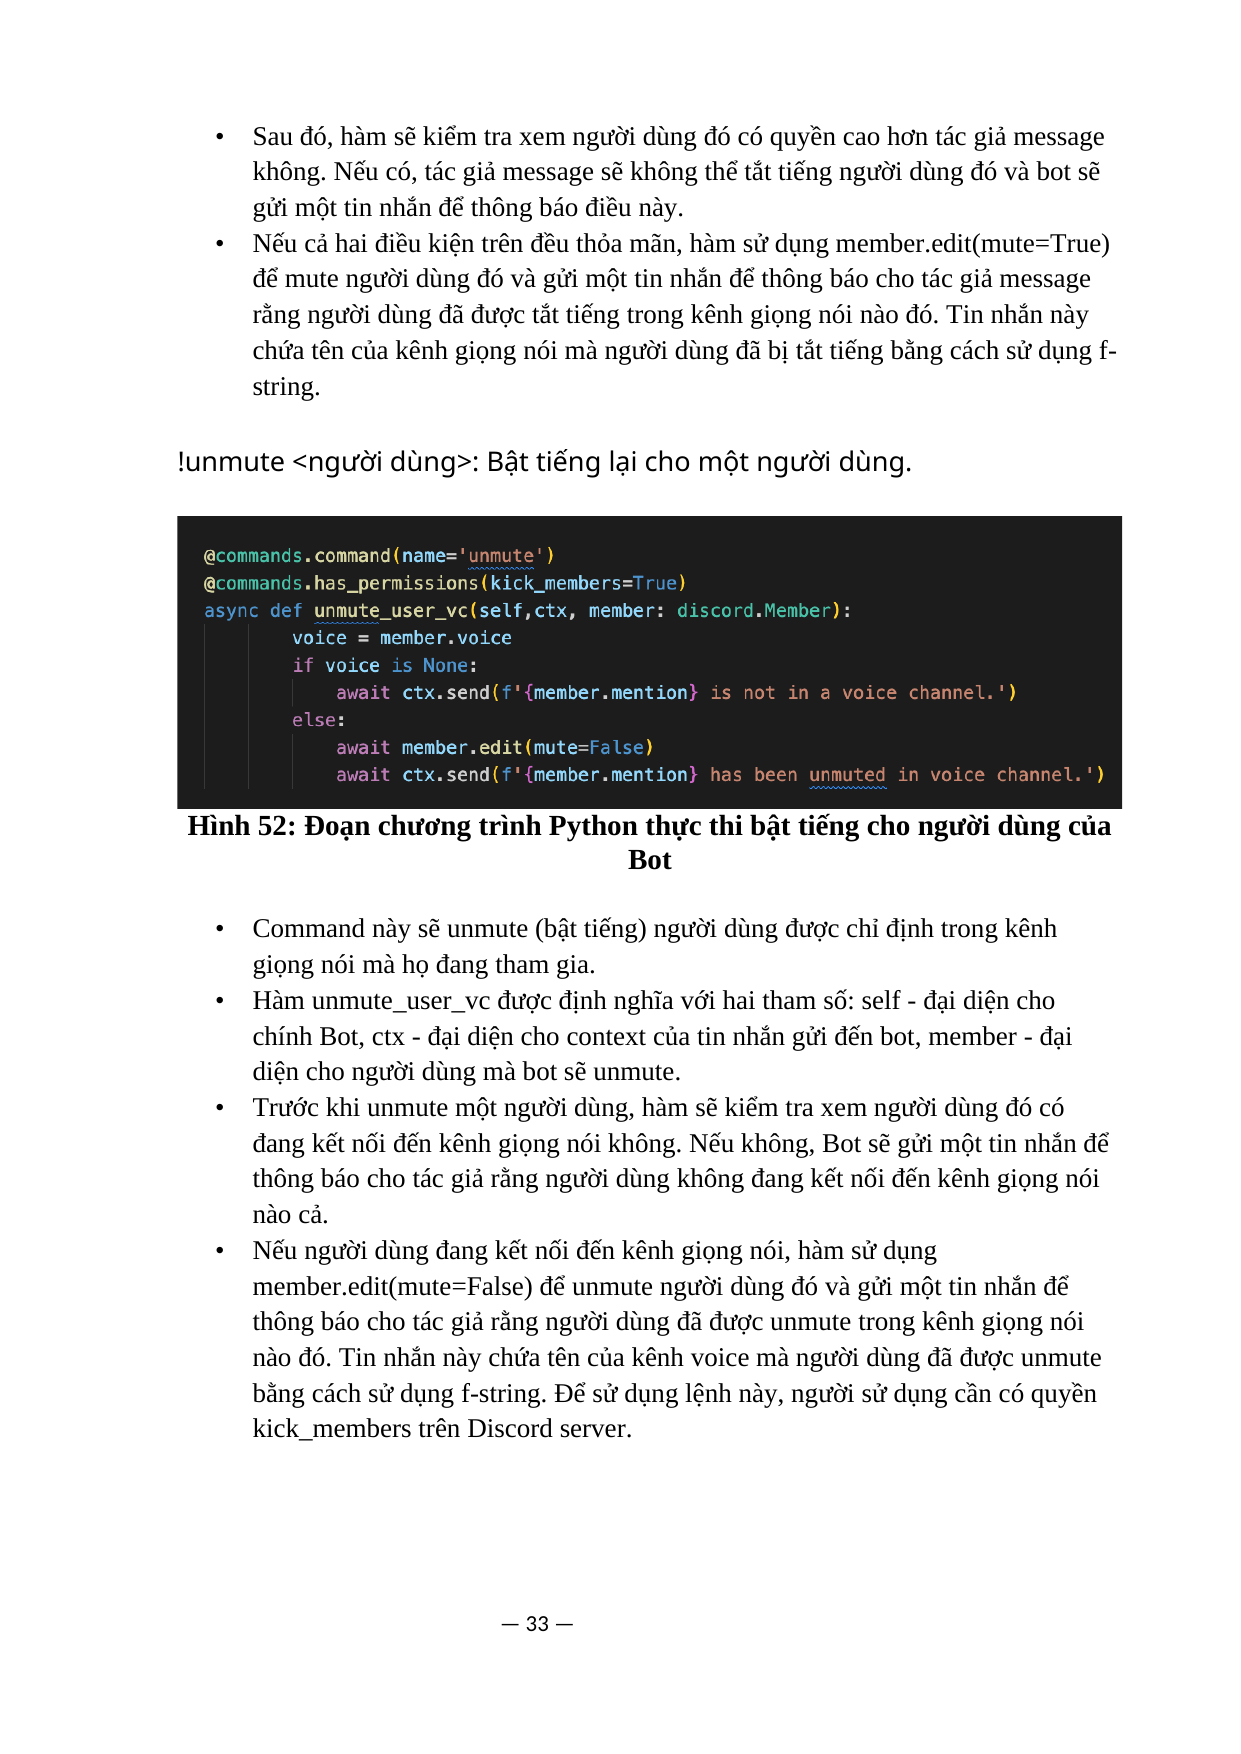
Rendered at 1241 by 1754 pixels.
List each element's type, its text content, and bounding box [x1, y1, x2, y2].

text Hình 52: Đoạn chương trình Python thực thi bật tiếng cho người dùng của Bot [177, 809, 1122, 876]
list Command này sẽ unmute (bật tiếng) người dùng được chỉ định trong kênh giọng nói mà họ đang tham gia. [215, 912, 1122, 979]
list Nếu người dùng đang kết nối đến kênh giọng nói, hàm sử dụng member.edit(mute=False) để unmute người dùng đó và gửi một tin nhắn để thông báo cho tác giả rằng người dùng đã được unmute trong kênh giọng nói nào đó. Tin nhắn này chứa tên của kênh voice mà người dùng đã được unmute bằng cách sử dụng f-string. Để sử dụng lệnh này, người sử dụng cần có quyền kick_members trên Discord server. [215, 1234, 1122, 1444]
list Nếu cả hai điều kiện trên đều thỏa mãn, hàm sử dụng member.edit(mute=True) để mute người dùng đó và gửi một tin nhắn để thông báo cho tác giả message rằng người dùng đã được tắt tiếng trong kênh giọng nói nào đó. Tin nhắn này chứa tên của kênh giọng nói mà người dùng đã bị tắt tiếng bằng cách sử dụng f-string. [215, 227, 1122, 401]
list Sau đó, hàm sẽ kiểm tra xem người dùng đó có quyền cao hơn tác giả message không. Nếu có, tác giả message sẽ không thể tắt tiếng người dùng đó và bot sẽ gửi một tin nhắn để thông báo điều này. [215, 120, 1122, 222]
list Trước khi unmute một người dùng, hàm sẽ kiểm tra xem người dùng đó có đang kết nối đến kênh giọng nói không. Nếu không, Bot sẽ gửi một tin nhắn để thông báo cho tác giả rằng người dùng không đang kết nối đến kênh giọng nói nào cả. [215, 1091, 1122, 1229]
list Hàm unmute_user_vc được định nghĩa với hai tham số: self - đại diện cho chính Bot, ctx - đại diện cho context của tin nhắn gửi đến bot, member - đại diện cho người dùng mà bot sẽ unmute. [215, 984, 1122, 1086]
picture [177, 516, 1123, 809]
text !unmute <người dùng>: Bật tiếng lại cho một người dùng. [177, 442, 1122, 479]
